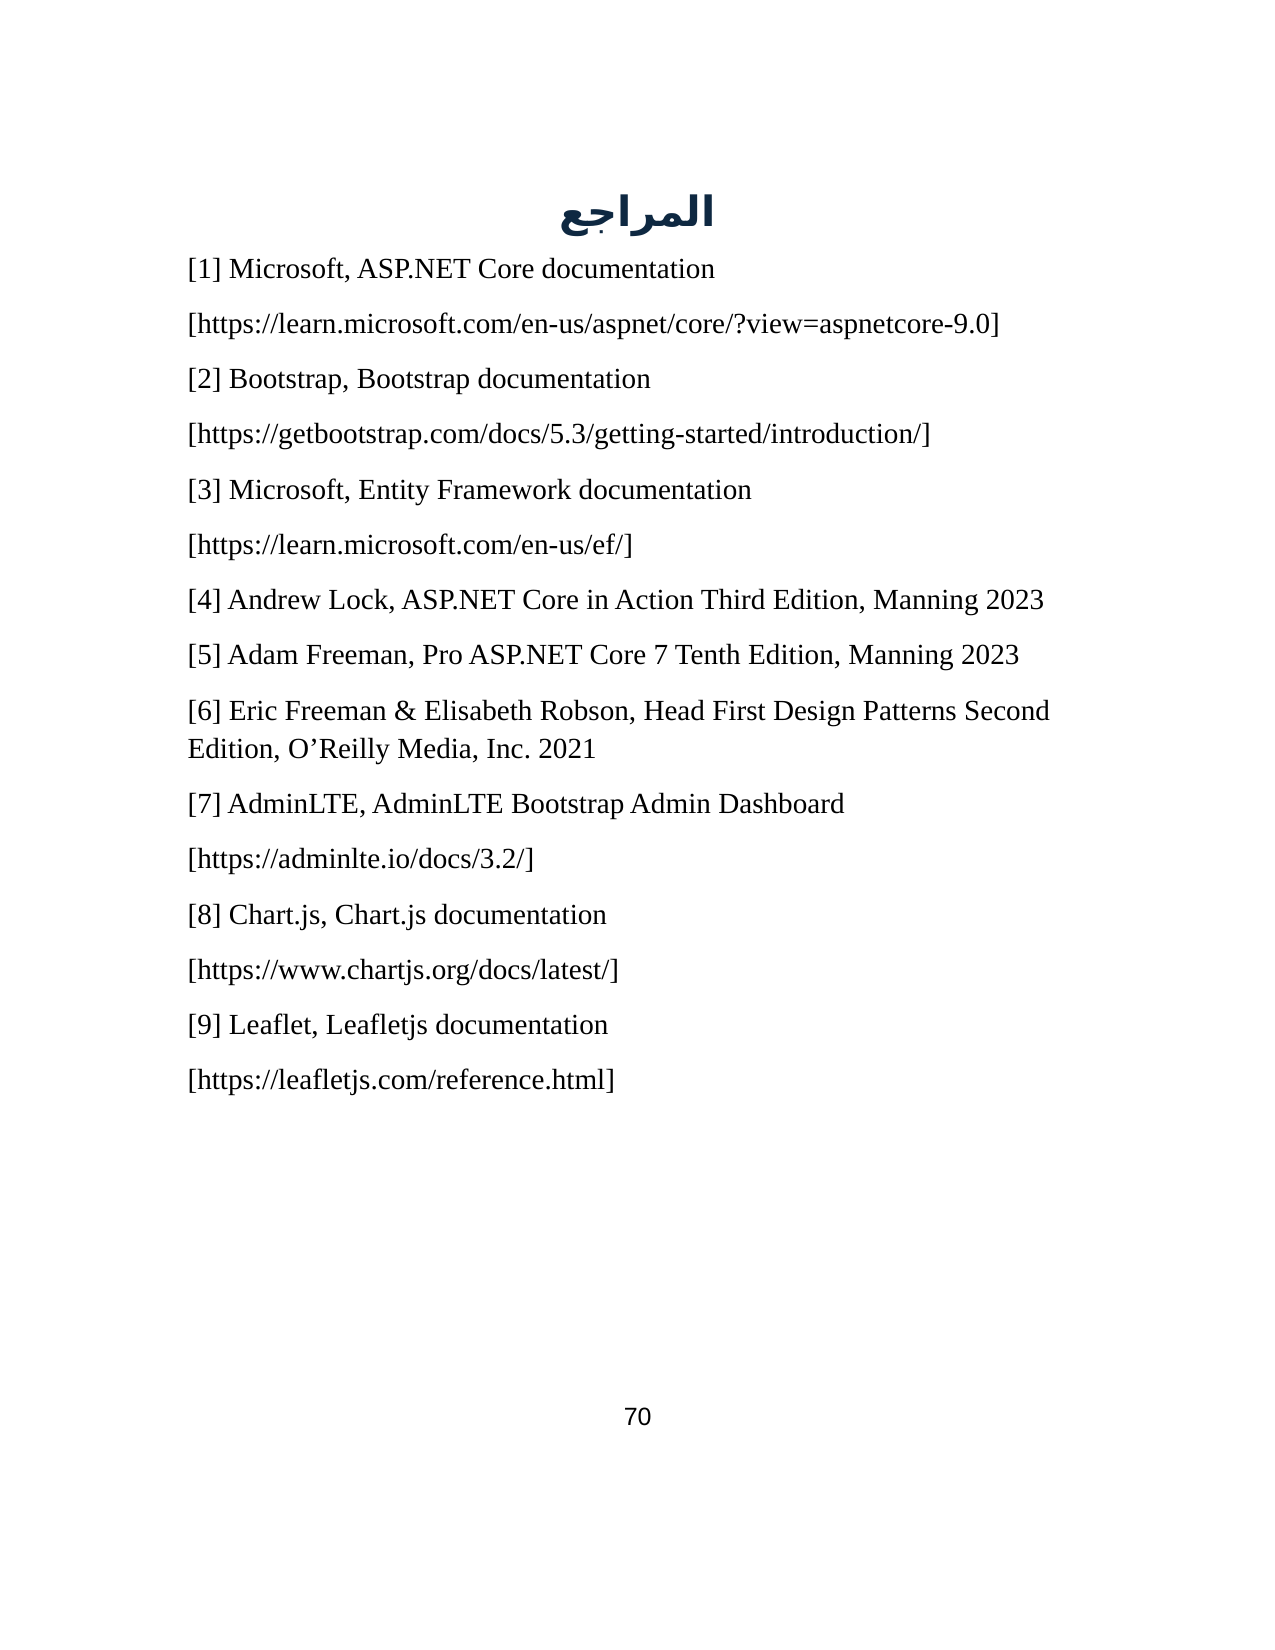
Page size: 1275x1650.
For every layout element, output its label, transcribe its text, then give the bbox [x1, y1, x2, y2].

text [https://adminlte.io/docs/3.2/] [187, 842, 1125, 875]
text [6] Eric Freeman & Elisabeth Robson, Head First Design Patterns Second Edition, O’Reilly Media, Inc. 2021 [187, 693, 1125, 765]
text [5] Adam Freeman, Pro ASP.NET Core 7 Tenth Edition, Manning 2023 [187, 637, 1125, 671]
text [4] Andrew Lock, ASP.NET Core in Action Third Edition, Manning 2023 [187, 582, 1125, 616]
text [3] Microsoft, Entity Framework documentation [187, 472, 1125, 505]
text [https://learn.microsoft.com/en-us/ef/] [187, 527, 1125, 561]
text [7] AdminLTE, AdminLTE Bootstrap Admin Dashboard [187, 786, 1125, 820]
text [1] Microsoft, ASP.NET Core documentation [187, 251, 1125, 284]
text [8] Chart.js, Chart.js documentation [187, 897, 1125, 930]
text [https://getbootstrap.com/docs/5.3/getting-started/introduction/] [187, 417, 1125, 450]
text [https://www.chartjs.org/docs/latest/] [187, 952, 1125, 986]
text [2] Bootstrap, Bootstrap documentation [187, 361, 1125, 395]
text المراجع [150, 187, 1125, 235]
text [https://learn.microsoft.com/en-us/aspnet/core/?view=aspnetcore-9.0] [187, 306, 1125, 340]
text [https://leafletjs.com/reference.html] [187, 1062, 1125, 1096]
text [9] Leaflet, Leafletjs documentation [187, 1007, 1125, 1041]
